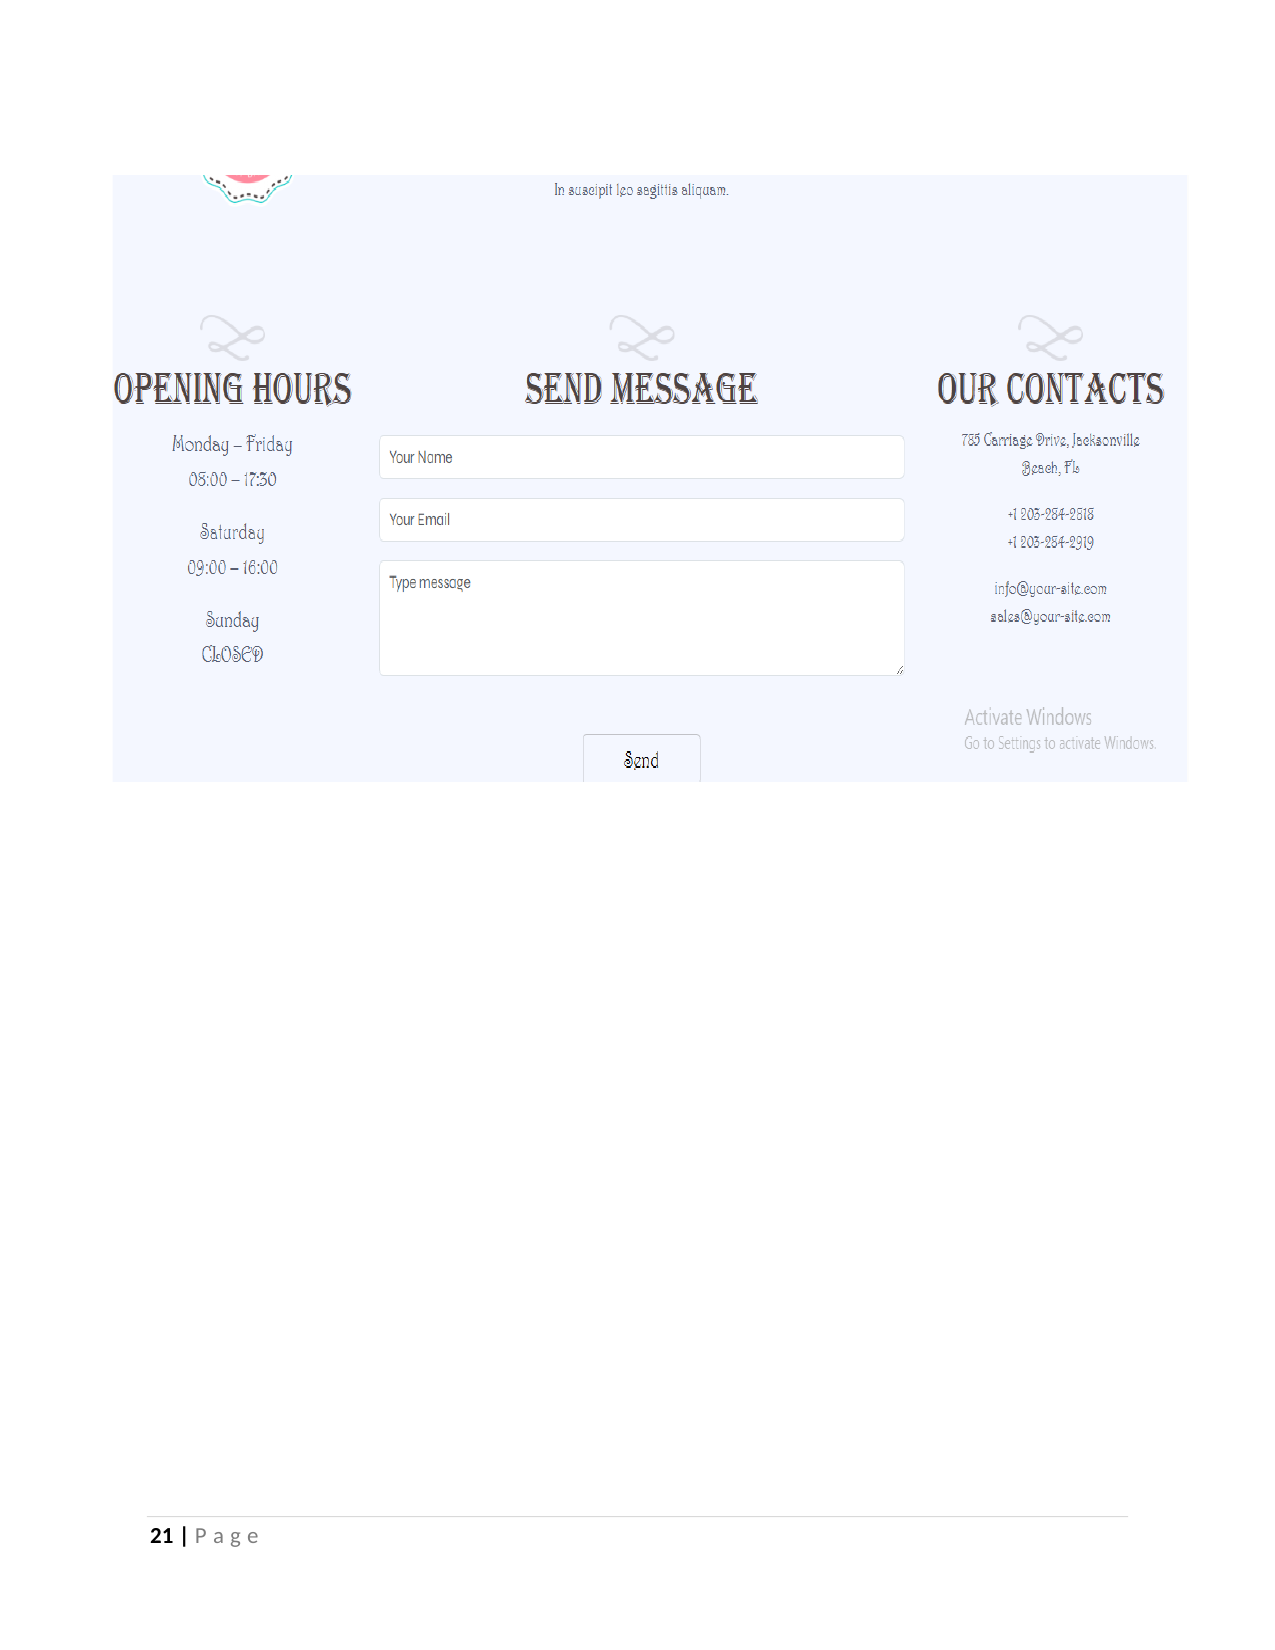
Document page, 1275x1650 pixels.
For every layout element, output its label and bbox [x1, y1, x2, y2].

picture [112, 175, 1189, 782]
